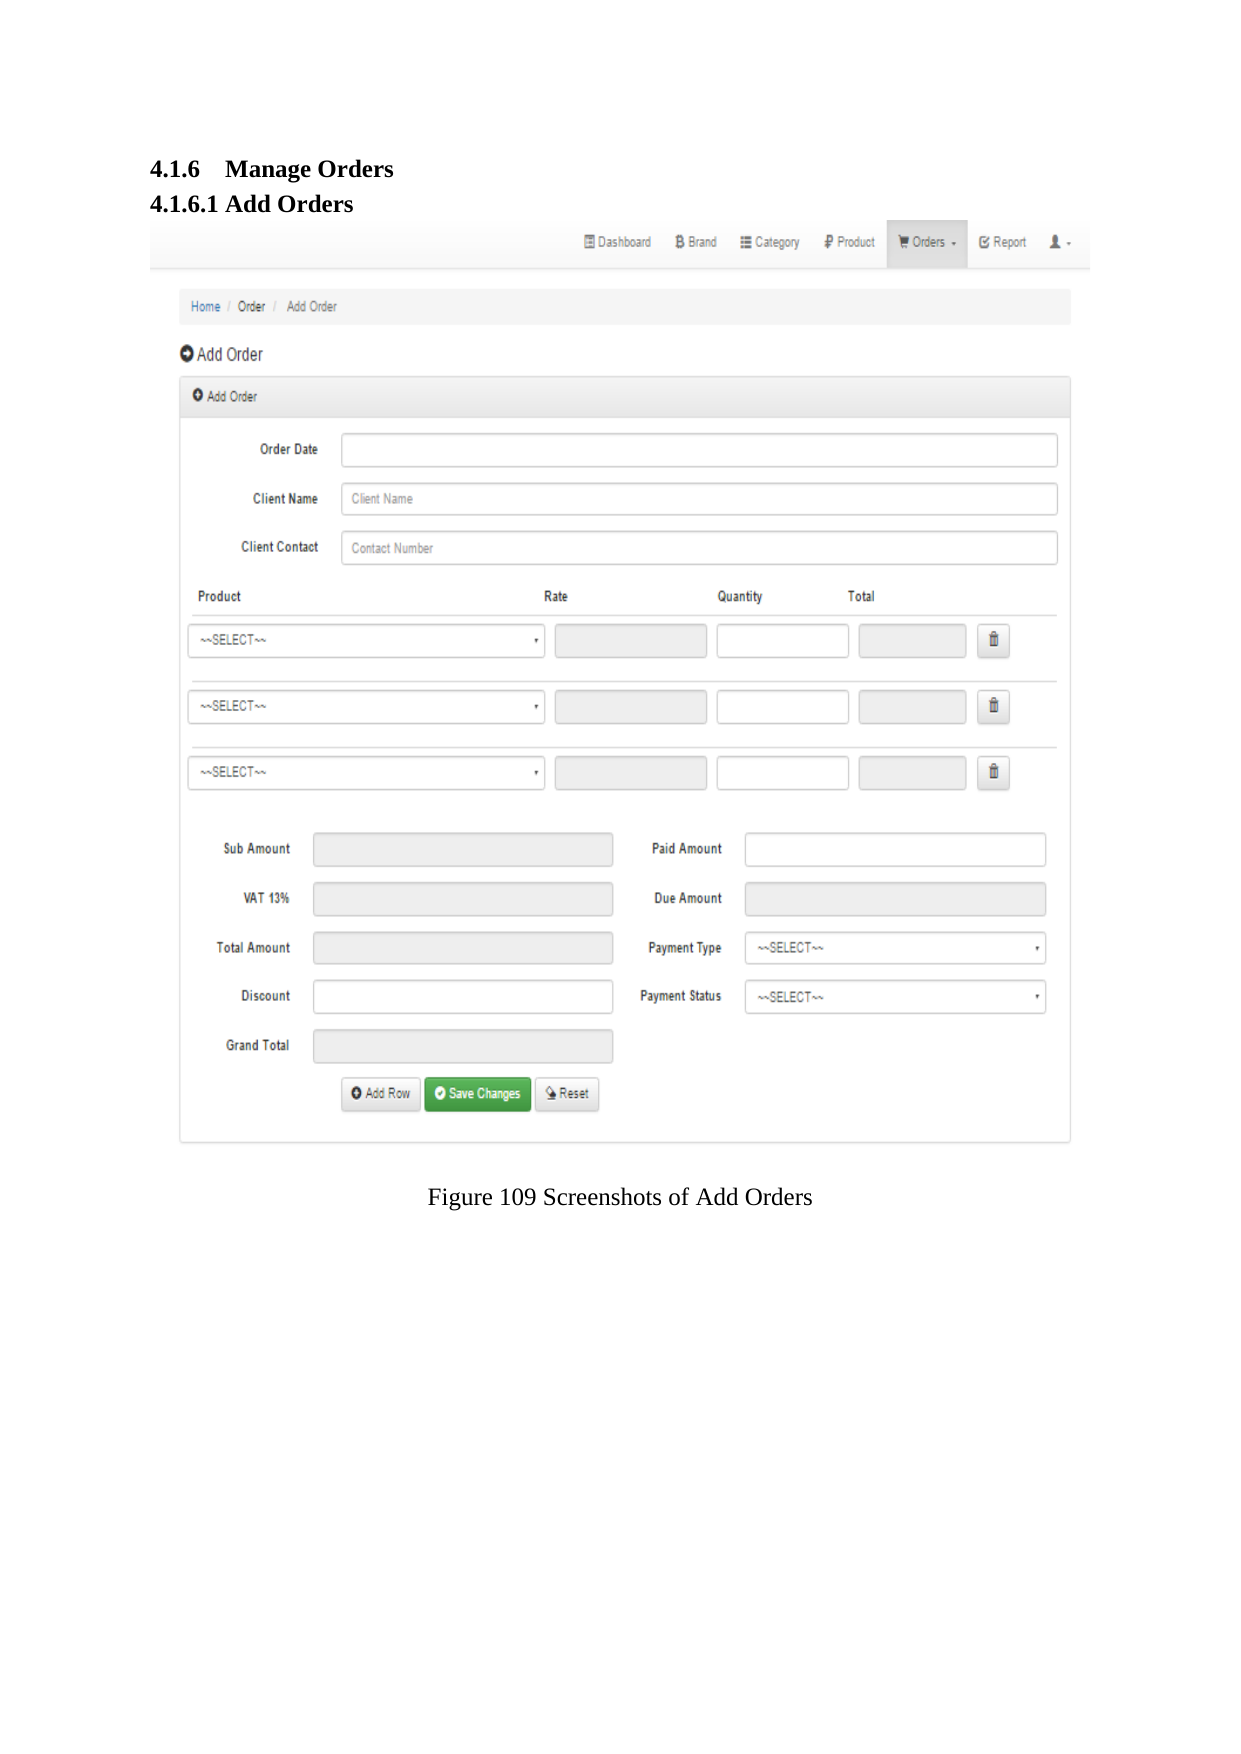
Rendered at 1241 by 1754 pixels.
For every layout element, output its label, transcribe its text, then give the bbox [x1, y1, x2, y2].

subtitle Manage Orders [150, 154, 1090, 183]
picture [150, 220, 1091, 1163]
subtitle Add Orders [150, 189, 1090, 218]
